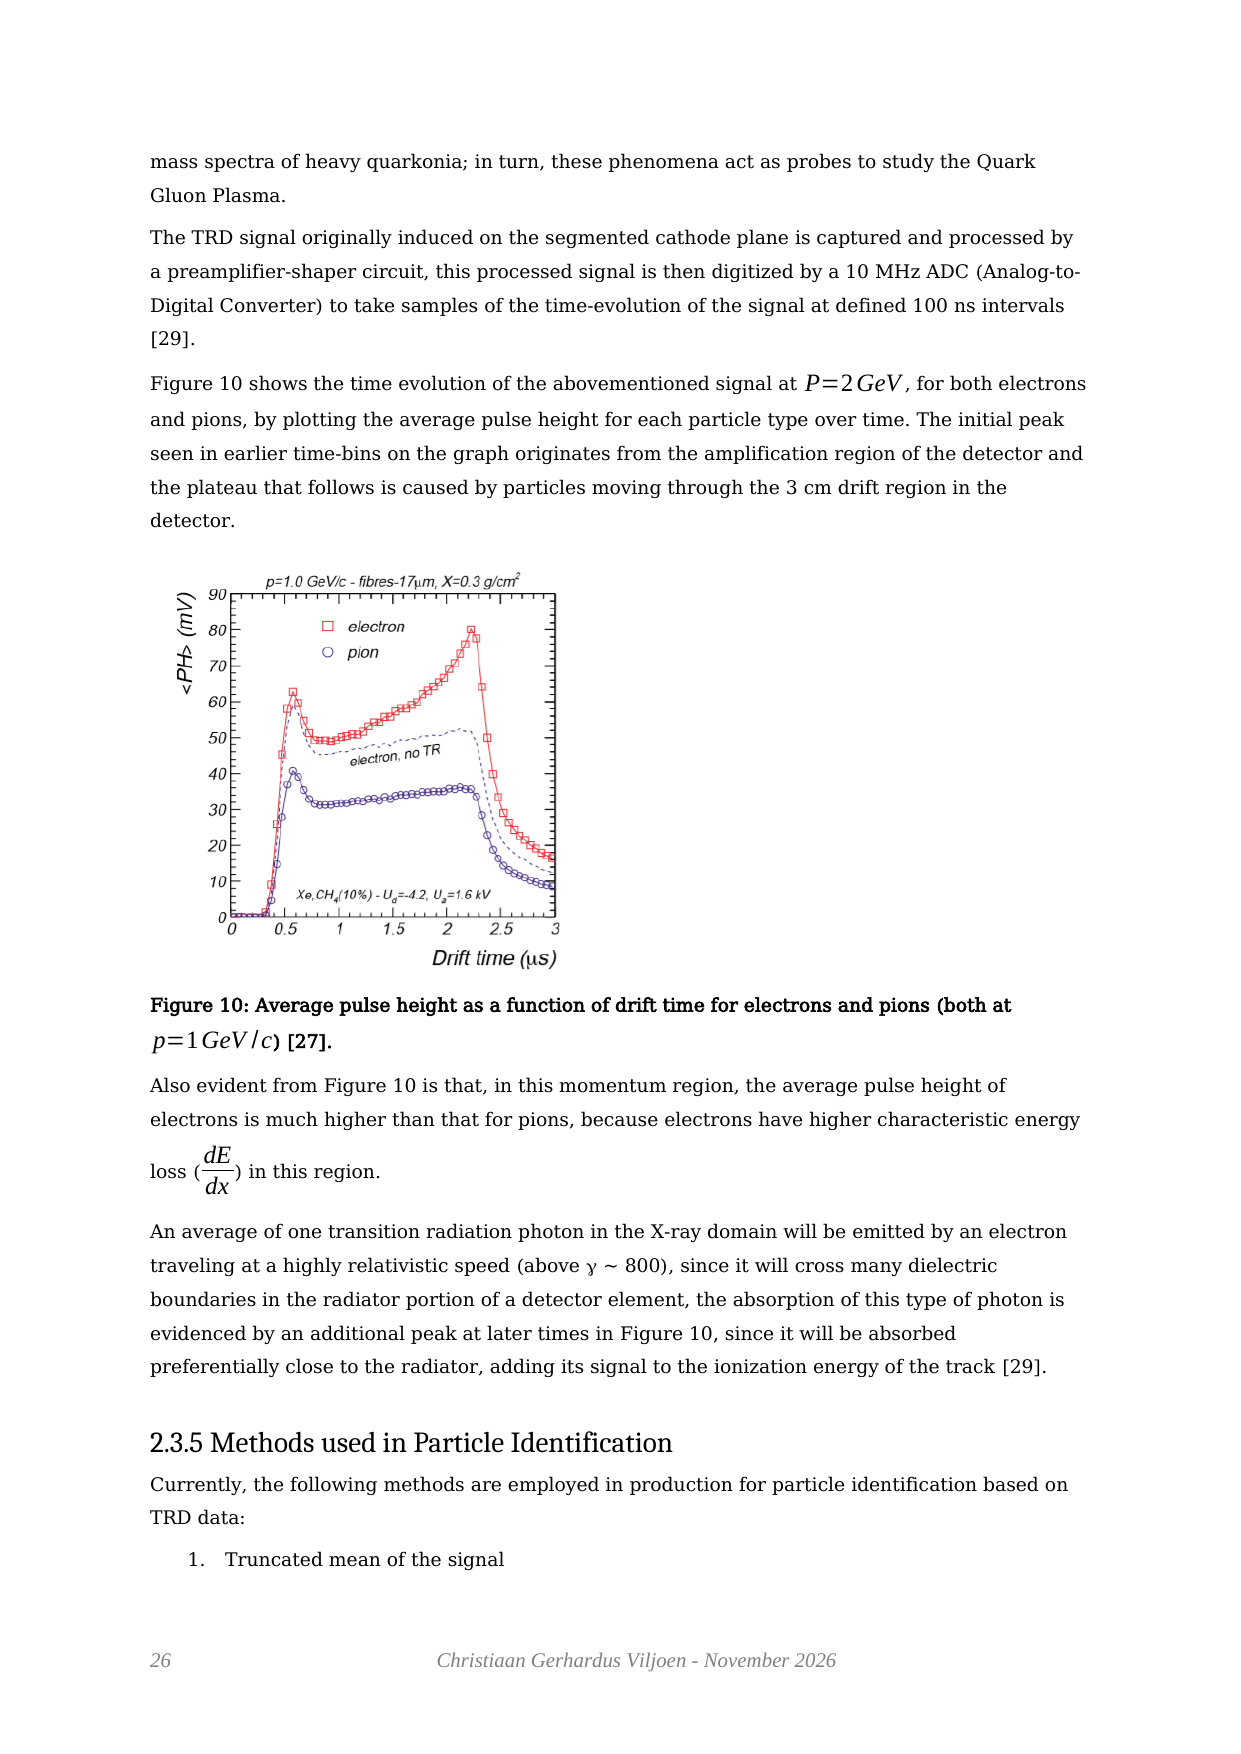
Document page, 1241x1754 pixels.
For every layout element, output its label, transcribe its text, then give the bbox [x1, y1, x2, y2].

picture [161, 551, 598, 974]
text Currently, the following methods are employed in production for particle identification based on TRD data: [150, 1472, 1090, 1529]
subtitle Methods used in Particle Identification [150, 1426, 1090, 1460]
text The TRD signal originally induced on the segmented cathode plane is captured and processed by a preamplifier-shaper circuit, this processed signal is then digitized by a 10 MHz ADC (Analog-to-Digital Converter) to take samples of the time-evolution of the signal at defined 100 ns intervals . [150, 226, 1090, 349]
text Figure 10: Average pulse height as a function of drift time for electrons and pions (both at ). [150, 993, 1090, 1054]
text Also evident from Figure 10 is that, in this momentum region, the average pulse height of electrons is much higher than that for pions, because electrons have higher characteristic energy loss () in this region. [150, 1074, 1090, 1200]
list Truncated mean of the signal [187, 1548, 1090, 1571]
text Figure 10 shows the time evolution of the abovementioned signal at , for both electrons and pions, by plotting the average pulse height for each particle type over time. The initial peak seen in earlier time-bins on the graph originates from the amplification region of the detector and the plateau that follows is caused by particles moving through the 3 cm drift region in the detector. [150, 369, 1090, 532]
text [150, 150, 1090, 206]
text An average of one transition radiation photon in the X-ray domain will be emitted by an electron traveling at a highly relativistic speed (above ~ 800), since it will cross many dielectric boundaries in the radiator portion of a detector element, the absorption of this type of photon is evidenced by an additional peak at later times in Figure 10, since it will be absorbed preferentially close to the radiator, adding its signal to the ionization energy of the track . [150, 1220, 1090, 1378]
